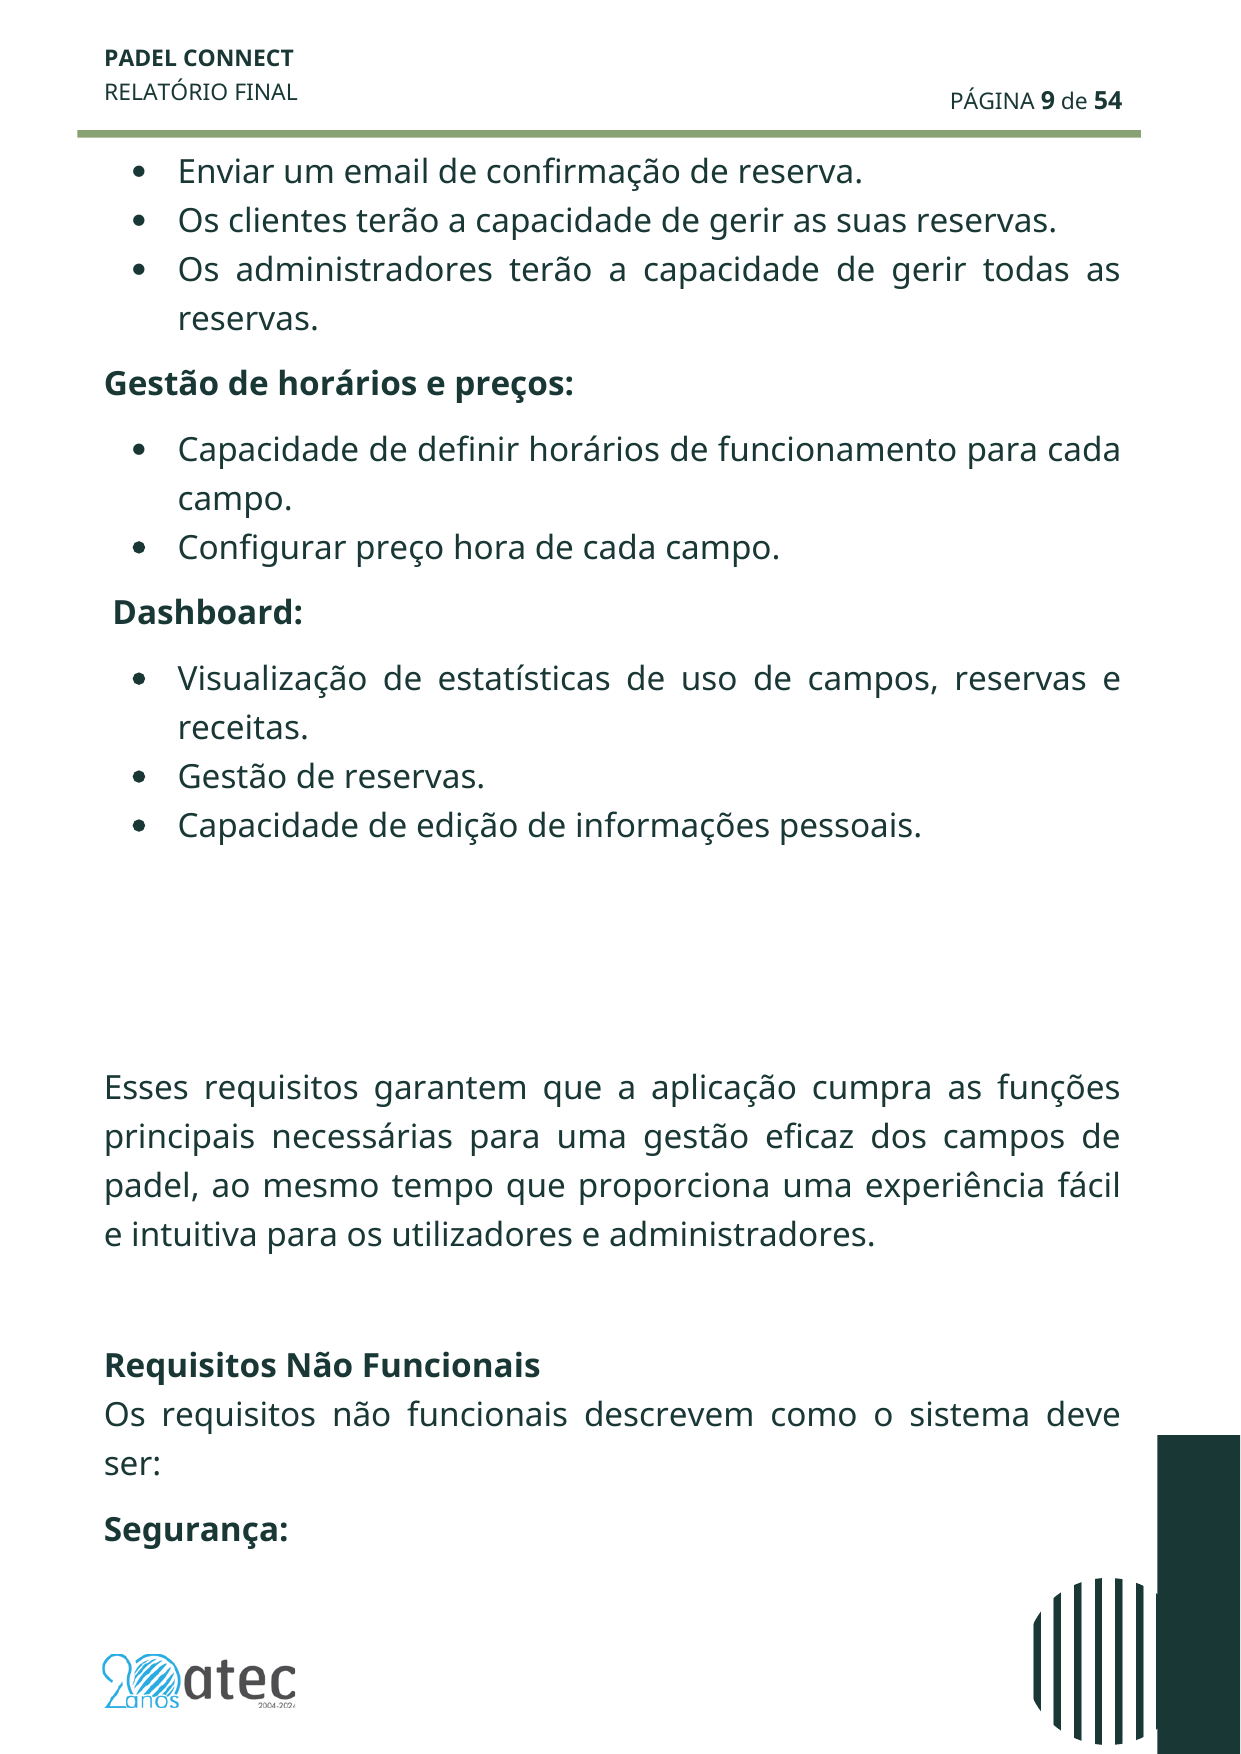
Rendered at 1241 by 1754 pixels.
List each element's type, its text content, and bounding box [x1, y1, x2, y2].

list Configurar preço hora de cada campo. [133, 523, 1122, 569]
list Visualização de estatísticas de uso de campos, reservas e receitas. [133, 655, 1122, 749]
text Os requisitos não funcionais descrevem como o sistema deve ser: [103, 1391, 1122, 1486]
list Gestão de reservas. [133, 753, 1122, 798]
text Gestão de horários e preços: [103, 360, 1122, 405]
subtitle Requisitos Não Funcionais [103, 1342, 1122, 1388]
picture [1024, 1577, 1157, 1746]
list Enviar um email de confirmação de reserva. [133, 147, 1122, 193]
list Capacidade de definir horários de funcionamento para cada campo. [133, 426, 1122, 520]
picture [102, 1654, 295, 1708]
text Esses requisitos garantem que a aplicação cumpra as funções principais necessárias para uma gestão eficaz dos campos de padel, ao mesmo tempo que proporciona uma experiência fácil e intuitiva para os utilizadores e administradores. [103, 1064, 1122, 1256]
text Segurança: [103, 1506, 1122, 1551]
list Os administradores terão a capacidade de gerir todas as reservas. [133, 245, 1122, 340]
list Capacidade de edição de informações pessoais. [133, 802, 1122, 847]
list Os clientes terão a capacidade de gerir as suas reservas. [133, 196, 1122, 242]
text Dashboard: [103, 589, 1122, 634]
